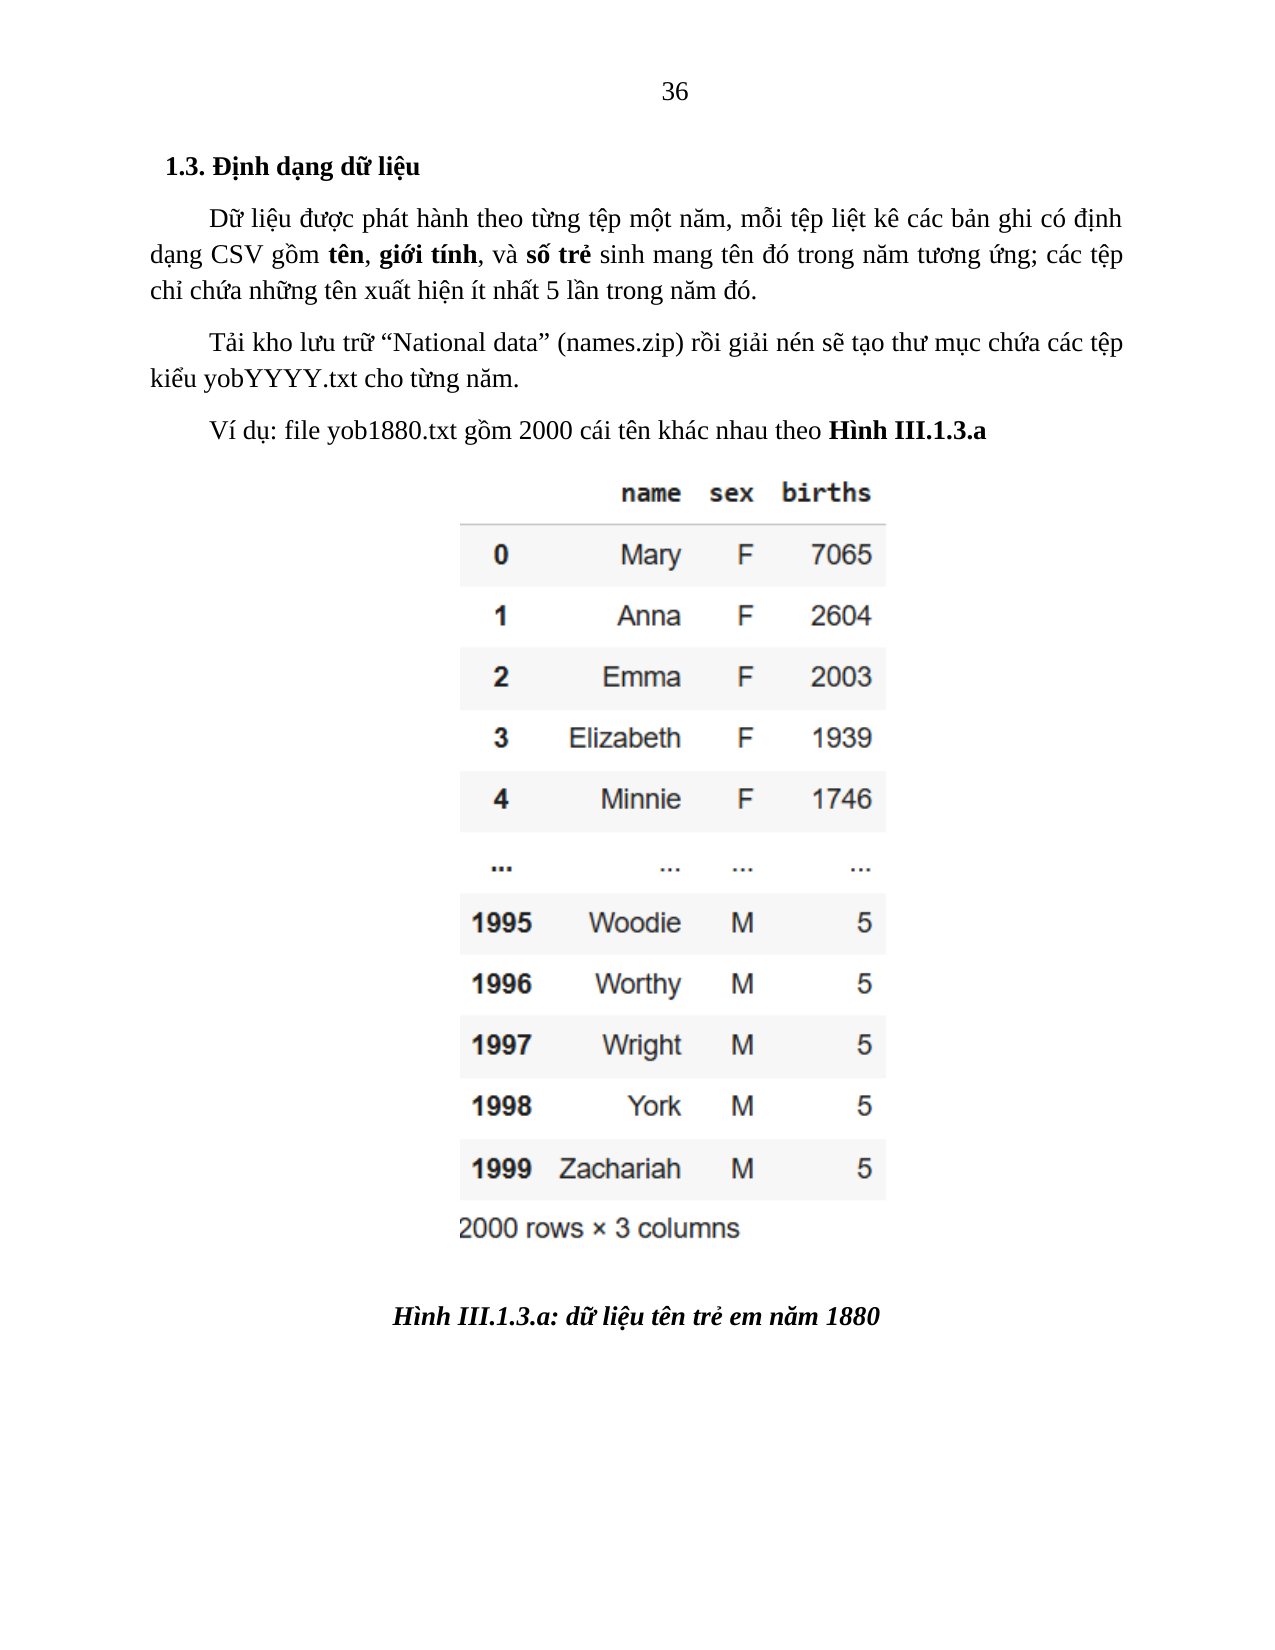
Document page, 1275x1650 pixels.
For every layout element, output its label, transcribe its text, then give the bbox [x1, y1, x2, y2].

subtitle 1.3. Định dạng dữ liệu [165, 150, 1125, 181]
text Ví dụ: file yob1880.txt gồm 2000 cái tên khác nhau theo Hình III.1.3.a [150, 414, 1125, 446]
text Tải kho lưu trữ “National data” (names.zip) rồi giải nén sẽ tạo thư mục chứa các tệp kiểu yobYYYY.txt cho từng năm. [150, 326, 1125, 393]
text Dữ liệu được phát hành theo từng tệp một năm, mỗi tệp liệt kê các bản ghi có định dạng CSV gồm tên, giới tính, và số trẻ sinh mang tên đó trong năm tương ứng; các tệp chỉ chứa những tên xuất hiện ít nhất 5 lần trong năm đó. [150, 202, 1125, 305]
picture [460, 466, 891, 1246]
text Hình III.1.3.a: dữ liệu tên trẻ em năm 1880 [150, 1264, 1125, 1331]
